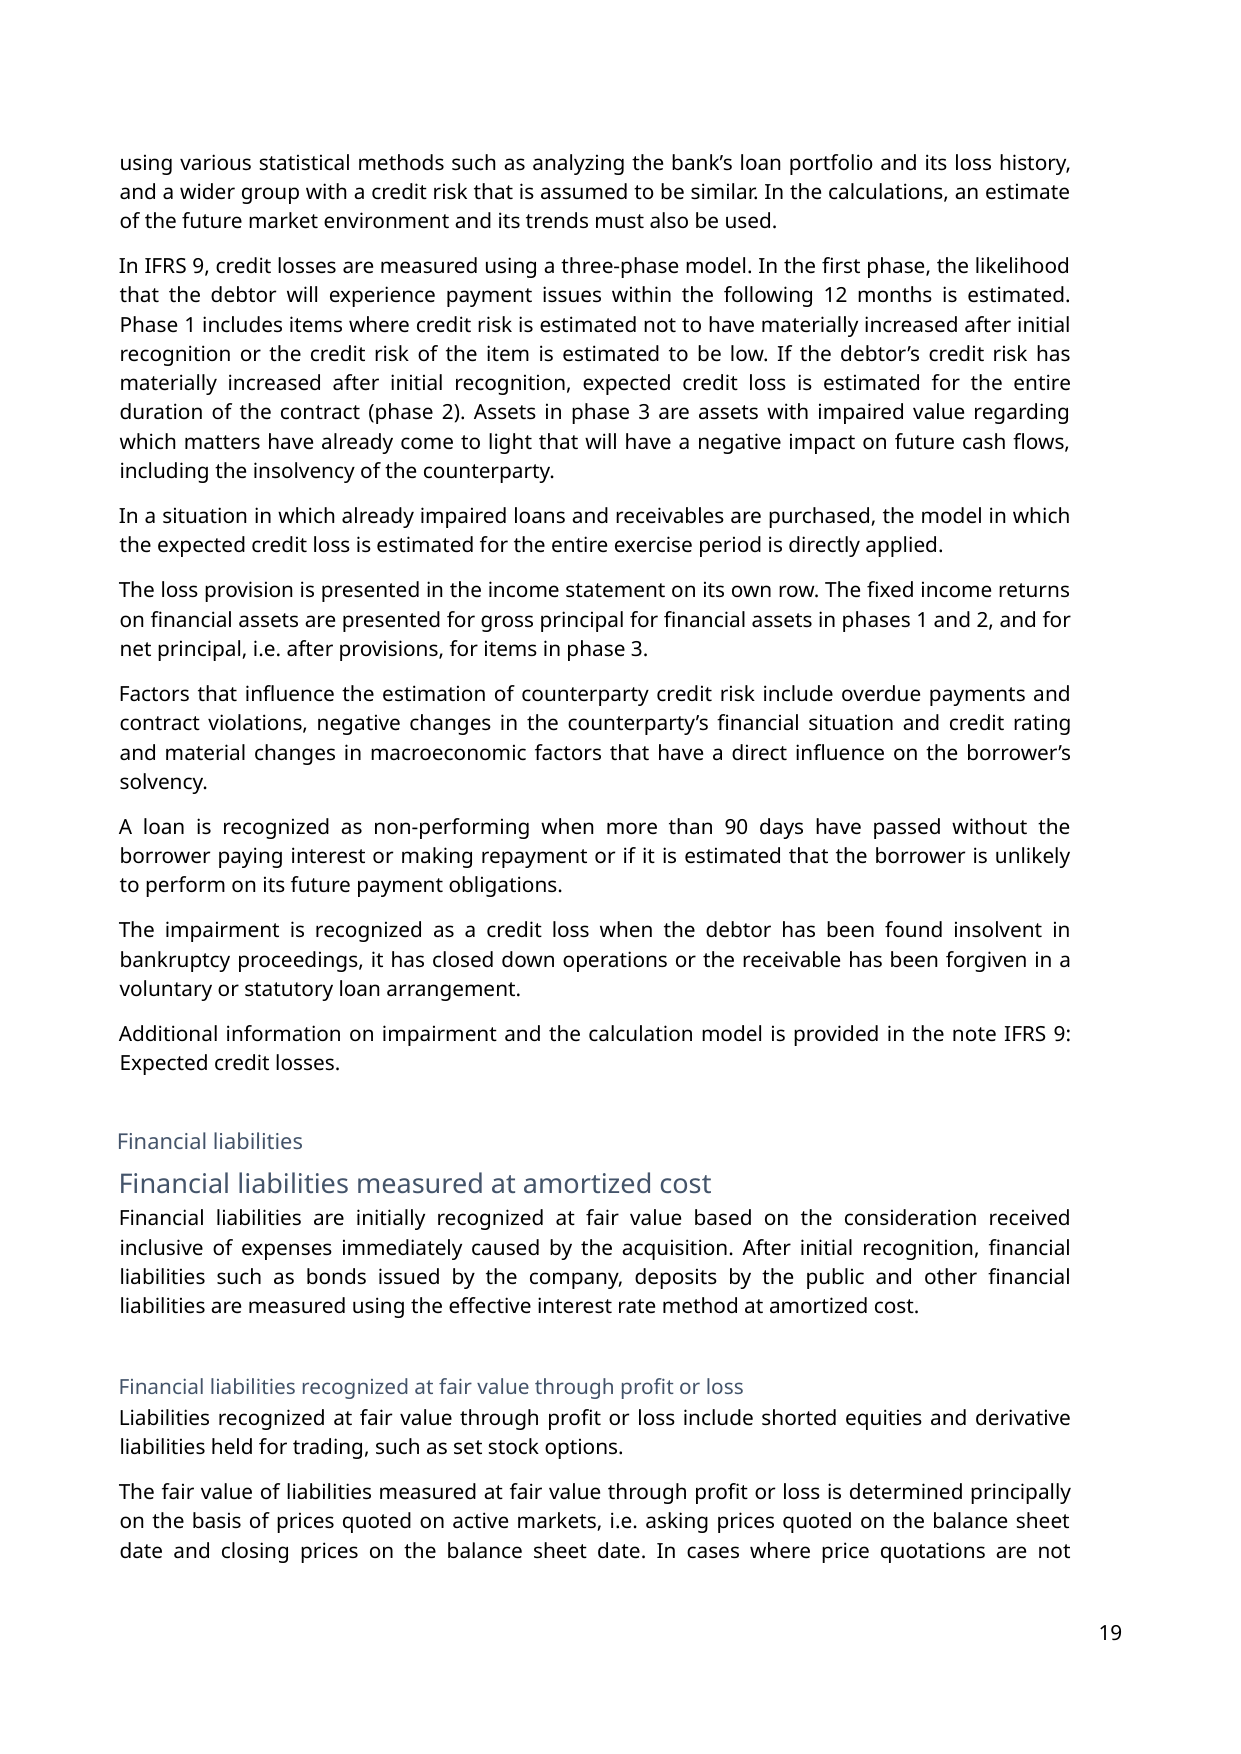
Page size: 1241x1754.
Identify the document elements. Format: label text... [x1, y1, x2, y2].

text The loss provision is presented in the income statement on its own row. The fixed income returns on financial assets are presented for gross principal for financial assets in phases 1 and 2, and for net principal, i.e. after provisions, for items in phase 3. [118, 576, 1072, 662]
text Additional information on impairment and the calculation model is provided in the note IFRS 9: Expected credit losses. [118, 1019, 1072, 1077]
text The impairment is recognized as a credit loss when the debtor has been found insolvent in bankruptcy proceedings, it has closed down operations or the receivable has been forgiven in a voluntary or statutory loan arrangement. [118, 915, 1072, 1002]
text Factors that influence the estimation of counterparty credit risk include overdue payments and contract violations, negative changes in the counterparty’s financial situation and credit rating and material changes in macroeconomic factors that have a direct influence on the borrower’s solvency. [118, 679, 1072, 795]
text Liabilities recognized at fair value through profit or loss include shorted equities and derivative liabilities held for trading, such as set stock options. [118, 1403, 1072, 1461]
text In IFRS 9, credit losses are measured using a three-phase model. In the first phase, the likelihood that the debtor will experience payment issues within the following 12 months is estimated. Phase 1 includes items where credit risk is estimated not to have materially increased after initial recognition or the credit risk of the item is estimated to be low. If the debtor’s credit risk has materially increased after initial recognition, expected credit loss is estimated for the entire duration of the contract (phase 2). Assets in phase 3 are assets with impaired value regarding which matters have already come to light that will have a negative impact on future cash flows, including the insolvency of the counterparty. [118, 251, 1072, 484]
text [118, 148, 1072, 234]
text A loan is recognized as non-performing when more than 90 days have passed without the borrower paying interest or making repayment or if it is estimated that the borrower is unlikely to perform on its future payment obligations. [118, 812, 1072, 899]
text Financial liabilities are initially recognized at fair value based on the consideration received inclusive of expenses immediately caused by the acquisition. After initial recognition, financial liabilities such as bonds issued by the company, deposits by the public and other financial liabilities are measured using the effective interest rate method at amortized cost. [118, 1203, 1072, 1320]
subtitle Financial liabilities measured at amortized cost [118, 1164, 1121, 1201]
text Financial liabilities [117, 1126, 1121, 1156]
text Financial liabilities recognized at fair value through profit or loss [118, 1372, 1121, 1401]
text In a situation in which already impaired loans and receivables are purchased, the model in which the expected credit loss is estimated for the entire exercise period is directly applied. [118, 501, 1072, 559]
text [118, 1477, 1072, 1564]
